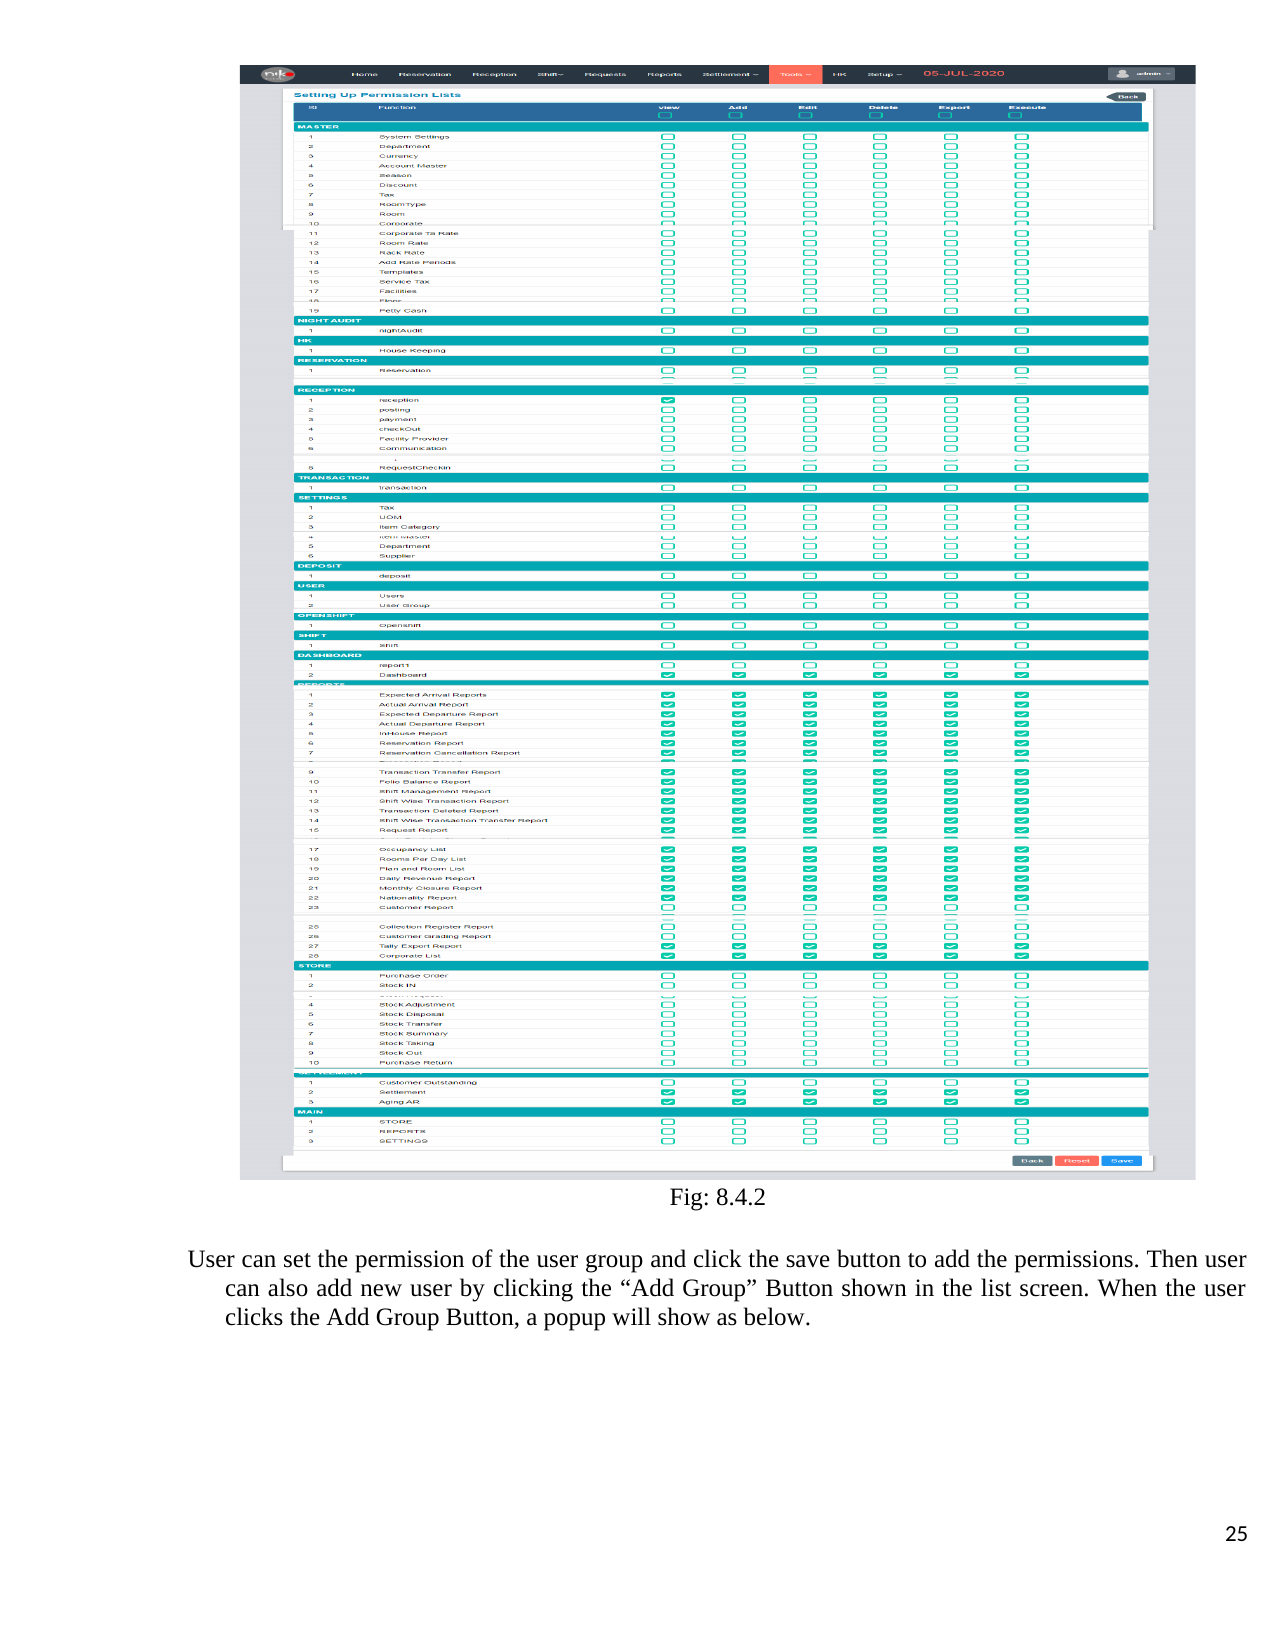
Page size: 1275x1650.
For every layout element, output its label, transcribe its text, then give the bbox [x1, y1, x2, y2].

text User can set the permission of the user group and click the save button to add the permissions. Then user can also add new user by clicking the “Add Group” Button shown in the list screen. When the user clicks the Add Group Button, a popup will show as below. [187, 1244, 1248, 1330]
text Fig: 8.4.2 [187, 1182, 1248, 1211]
picture [239, 65, 1196, 1180]
